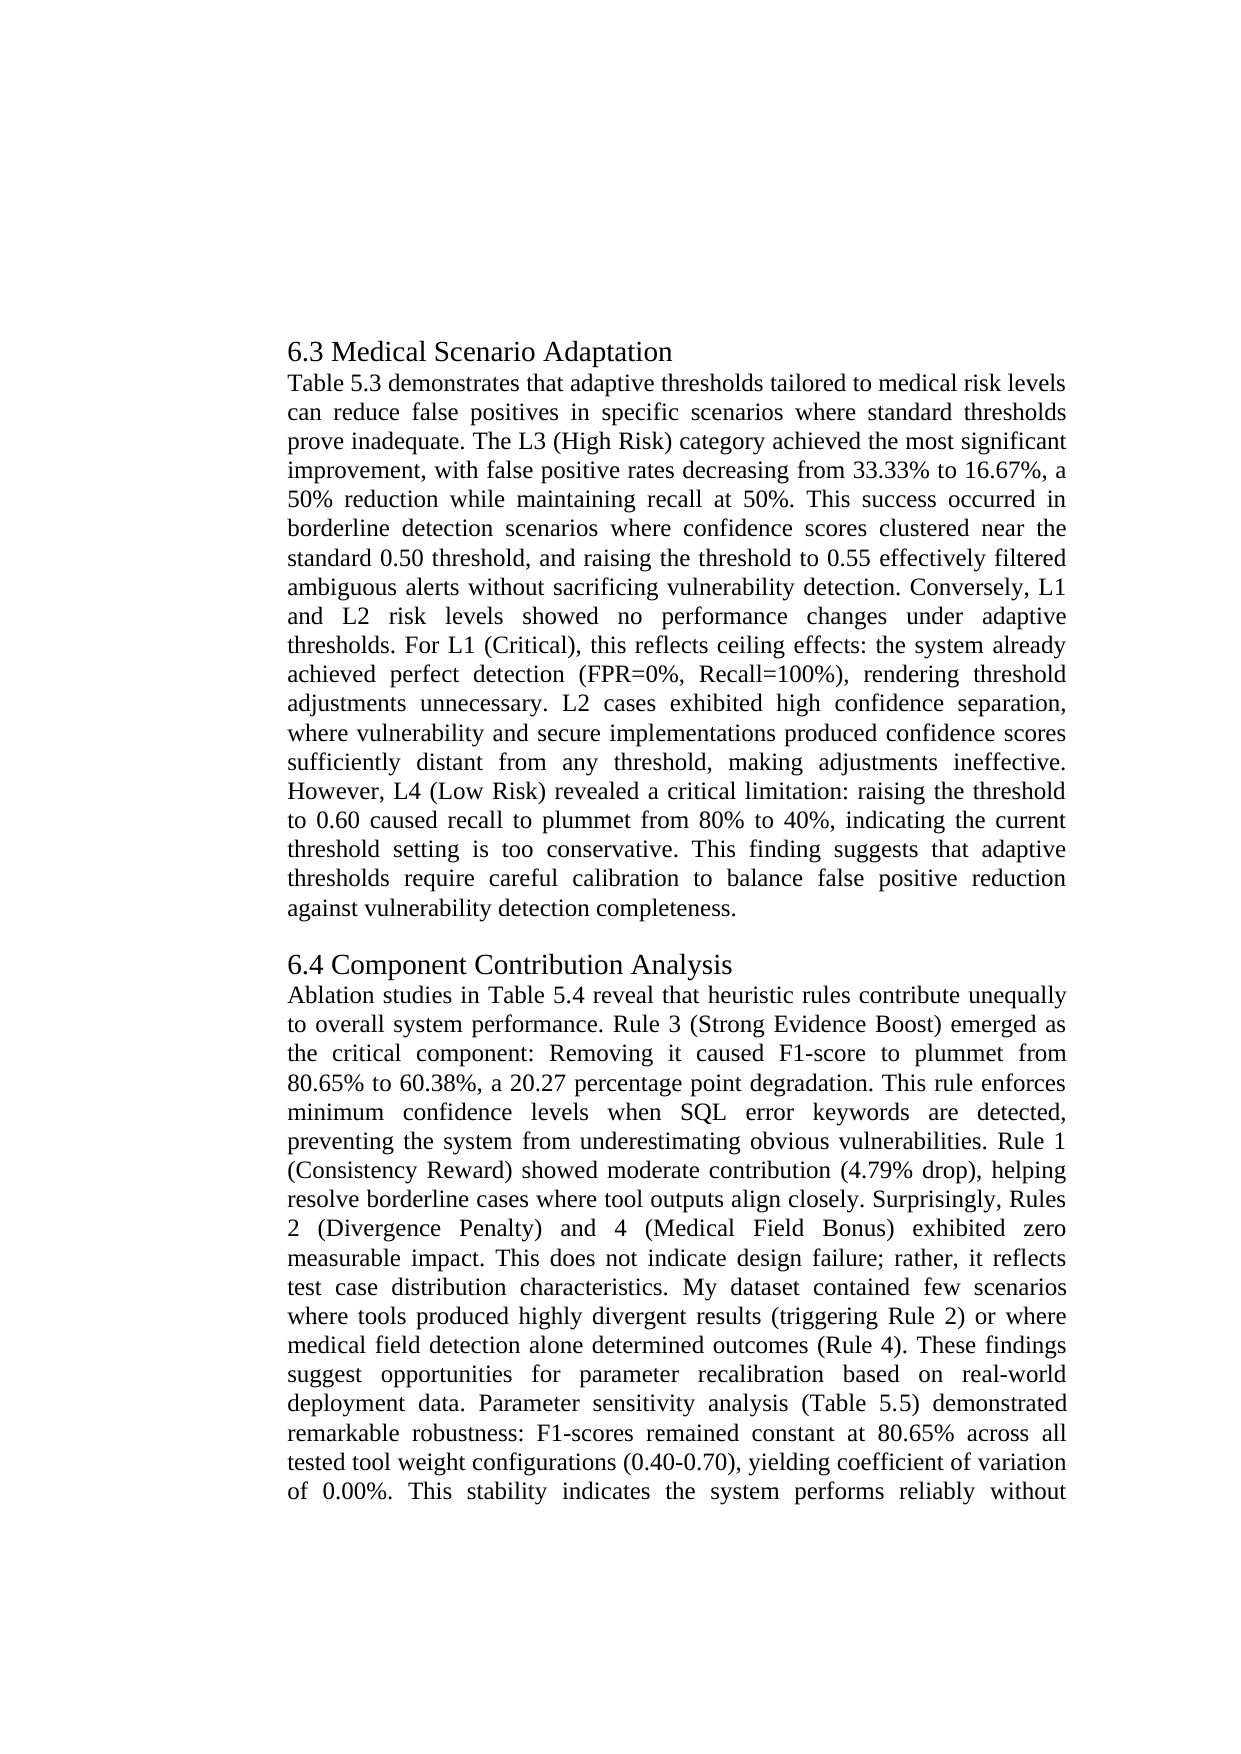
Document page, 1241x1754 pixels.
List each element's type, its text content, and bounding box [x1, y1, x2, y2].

text Table 5.3 demonstrates that adaptive thresholds tailored to medical risk levels can reduce false positives in specific scenarios where standard thresholds prove inadequate. The L3 (High Risk) category achieved the most significant improvement, with false positive rates decreasing from 33.33% to 16.67%, a 50% reduction while maintaining recall at 50%. This success occurred in borderline detection scenarios where confidence scores clustered near the standard 0.50 threshold, and raising the threshold to 0.55 effectively filtered ambiguous alerts without sacrificing vulnerability detection. Conversely, L1 and L2 risk levels showed no performance changes under adaptive thresholds. For L1 (Critical), this reflects ceiling effects: the system already achieved perfect detection (FPR=0%, Recall=100%), rendering threshold adjustments unnecessary. L2 cases exhibited high confidence separation, where vulnerability and secure implementations produced confidence scores sufficiently distant from any threshold, making adjustments ineffective. However, L4 (Low Risk) revealed a critical limitation: raising the threshold to 0.60 caused recall to plummet from 80% to 40%, indicating the current threshold setting is too conservative. This finding suggests that adaptive thresholds require careful calibration to balance false positive reduction against vulnerability detection completeness. [287, 368, 1067, 922]
text 6.3 Medical Scenario Adaptation [287, 338, 1067, 368]
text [287, 980, 1067, 1505]
text 6.4 Component Contribution Analysis [287, 951, 1067, 980]
